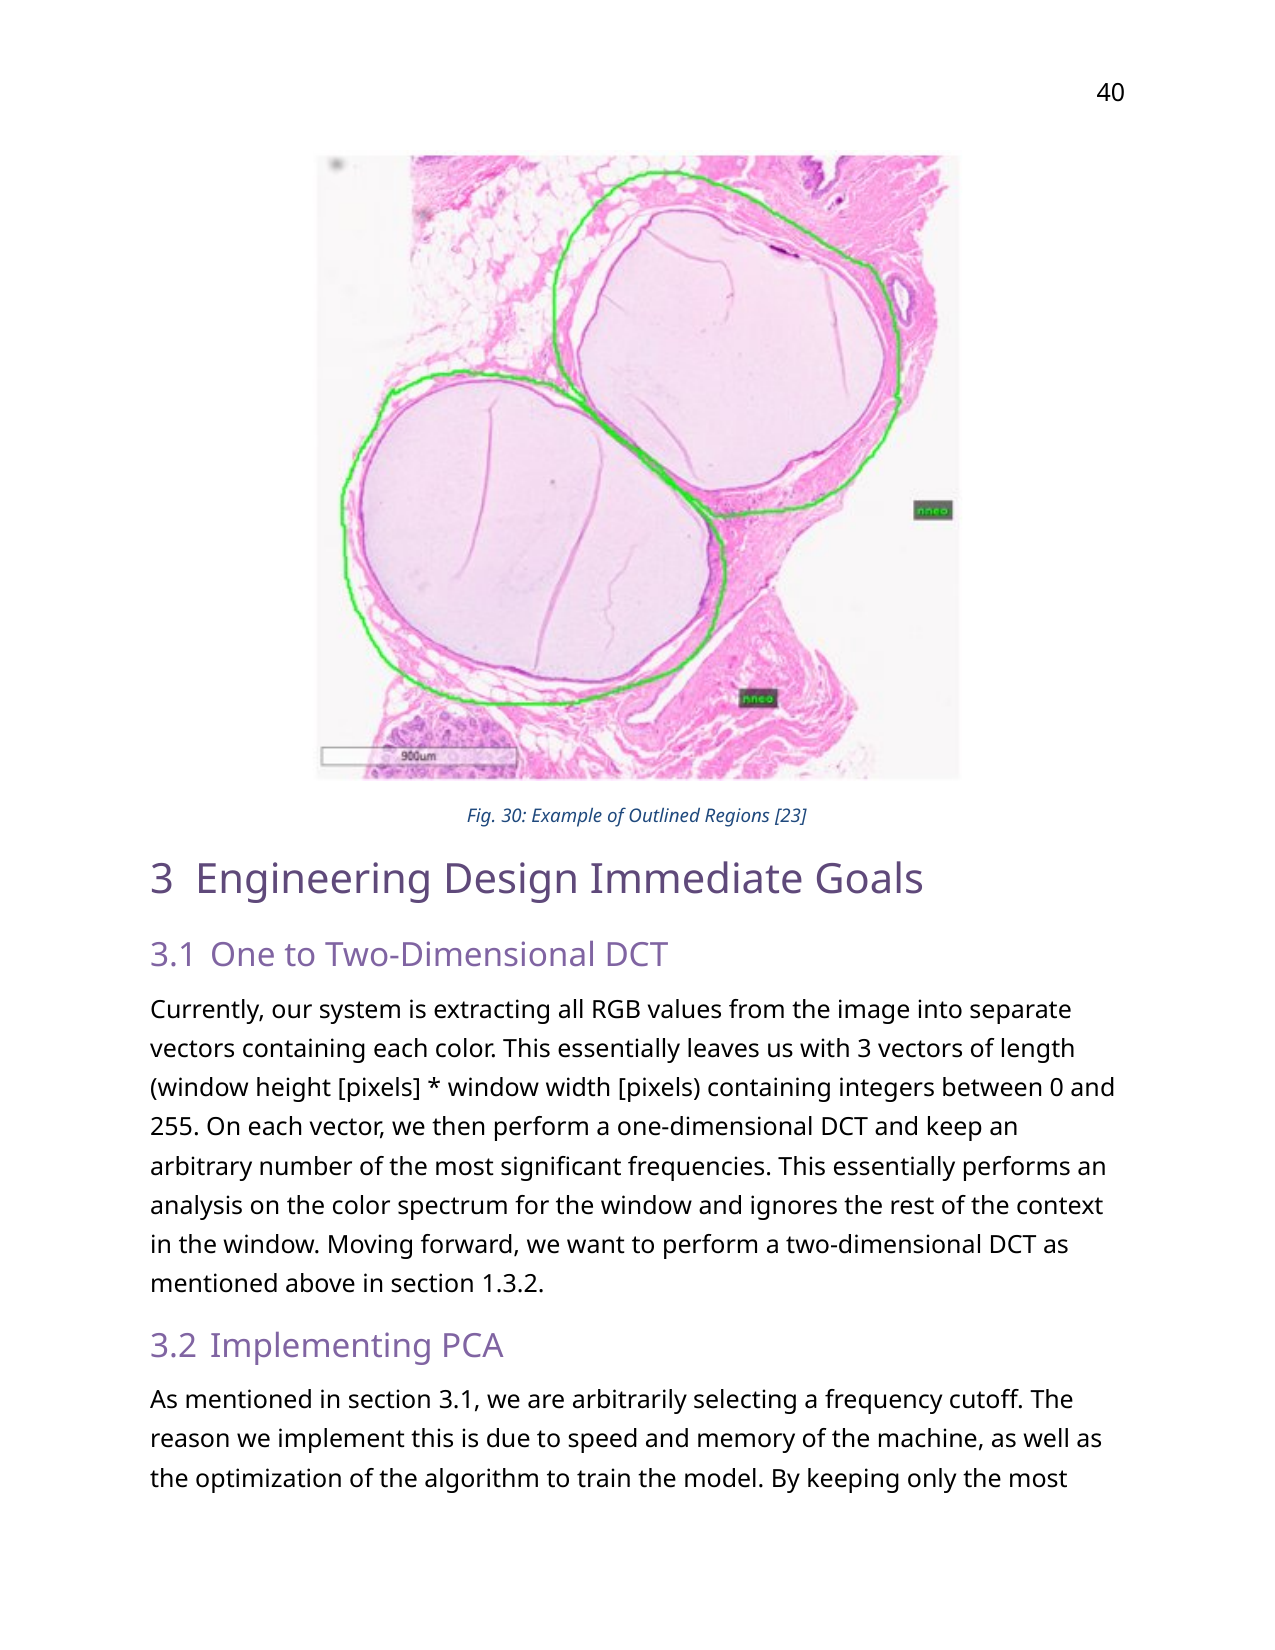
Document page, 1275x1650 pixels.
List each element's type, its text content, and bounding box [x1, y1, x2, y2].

text Currently, our system is extracting all RGB values from the image into separate vectors containing each color. This essentially leaves us with 3 vectors of length (window height [pixels] * window width [pixels) containing integers between 0 and 255. On each vector, we then perform a one-dimensional DCT and keep an arbitrary number of the most significant frequencies. This essentially performs an analysis on the color spectrum for the window and ignores the rest of the context in the window. Moving forward, we want to perform a two-dimensional DCT as mentioned above in section 1.3.2. [150, 991, 1125, 1300]
text Fig. 30: Example of Outlined Regions [150, 803, 1125, 828]
subtitle Engineering Design Immediate Goals [150, 849, 1125, 906]
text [150, 1382, 1125, 1494]
picture [312, 150, 963, 781]
subtitle One to Two-Dimensional DCT [150, 931, 1125, 976]
subtitle Implementing PCA [150, 1321, 1125, 1367]
